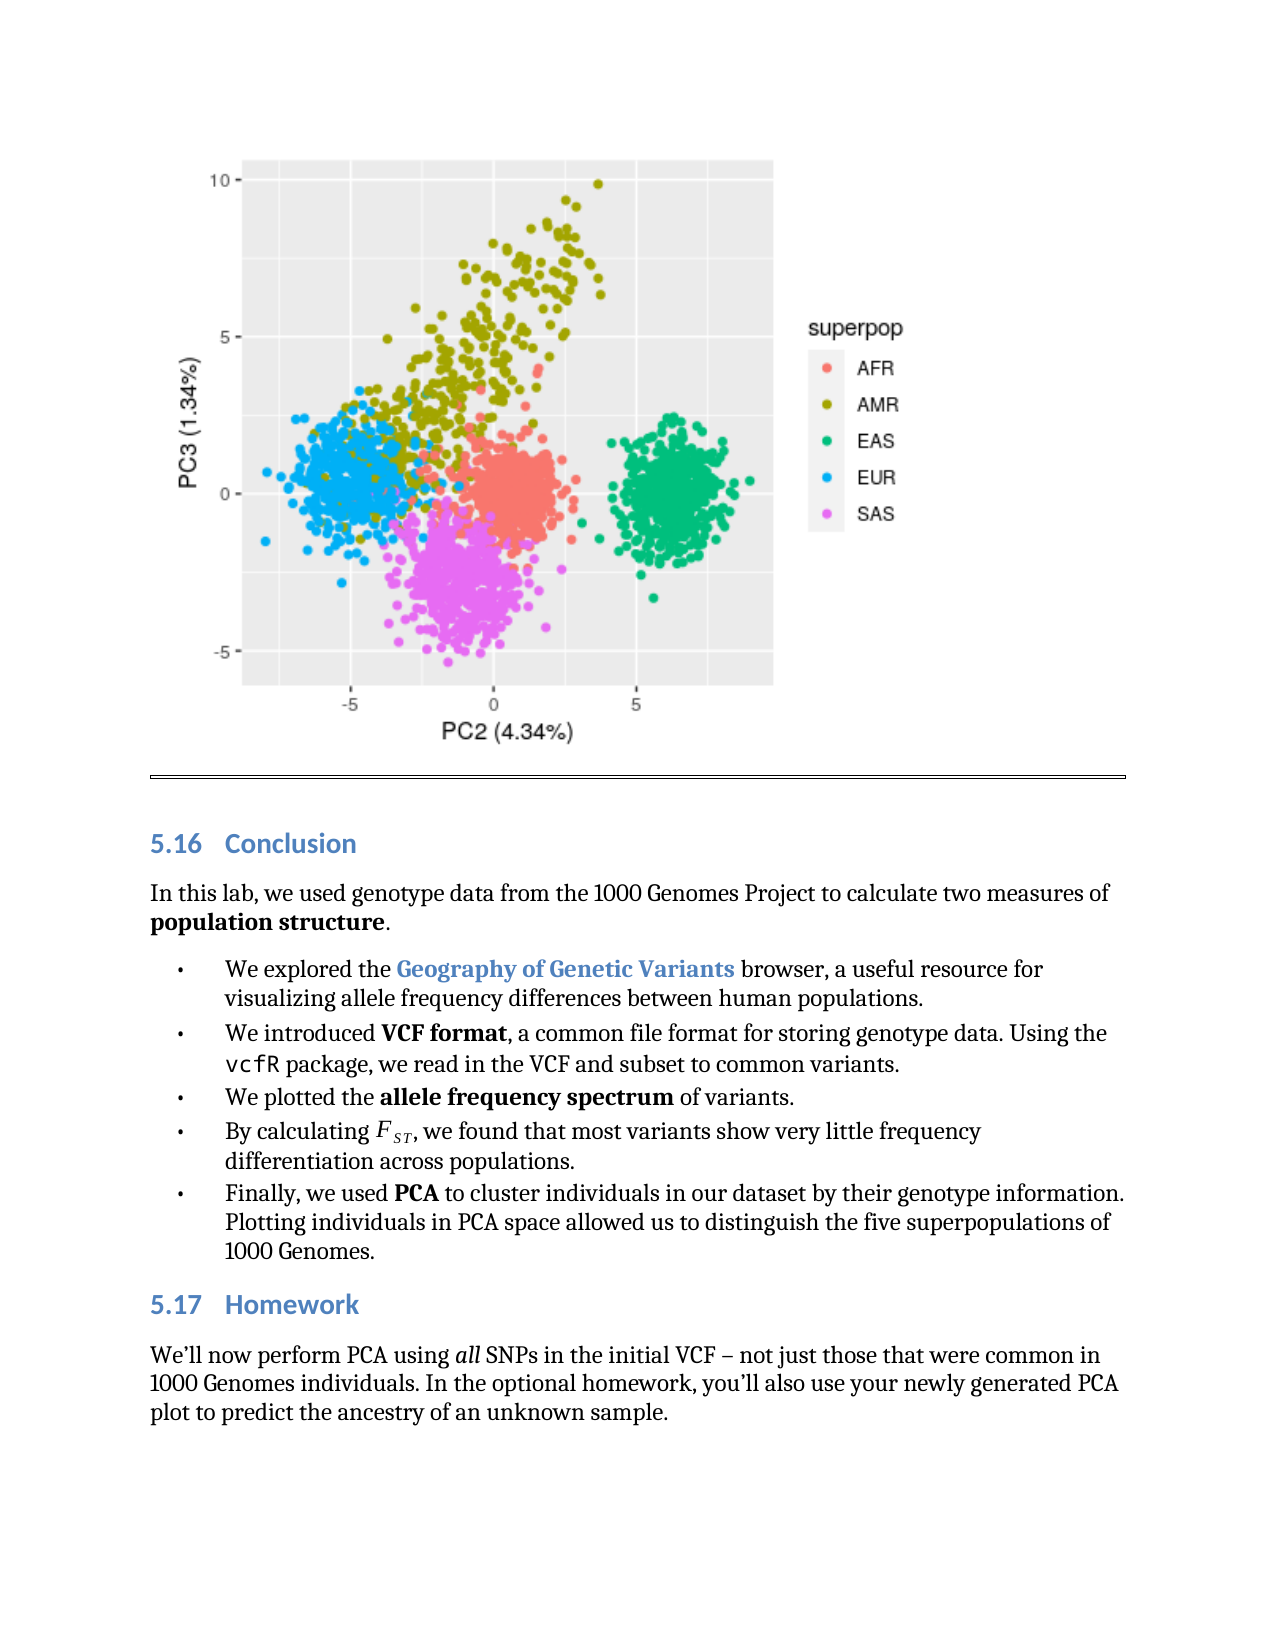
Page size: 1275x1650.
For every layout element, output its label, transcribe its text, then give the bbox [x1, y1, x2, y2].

text In this lab, we used genotype data from the 1000 Genomes Project to calculate two measures of population structure. [150, 879, 1125, 937]
list We explored the Geography of Genetic Variants browser, a useful resource for visualizing allele frequency differences between human populations. [175, 955, 1125, 1013]
list Finally, we used PCA to cluster individuals in our dataset by their genotype information. Plotting individuals in PCA space allowed us to distinguish the five superpopulations of 1000 Genomes. [175, 1179, 1125, 1265]
subtitle 5.16 Conclusion [150, 825, 1125, 860]
list We introduced VCF format, a common file format for storing genotype data. Using the vcfR package, we read in the VCF and subset to common variants. [175, 1017, 1125, 1079]
subtitle 5.17 Homework [150, 1286, 1125, 1322]
list By calculating , we found that most variants show very little frequency differentiation across populations. [175, 1115, 1125, 1175]
picture [168, 150, 927, 757]
list We plotted the allele frequency spectrum of variants. [175, 1083, 1125, 1112]
text We’ll now perform PCA using all SNPs in the initial VCF – not just those that were common in 1000 Genomes individuals. In the optional homework, you’ll also use your newly generated PCA plot to predict the ancestry of an unknown sample. [150, 1341, 1125, 1427]
